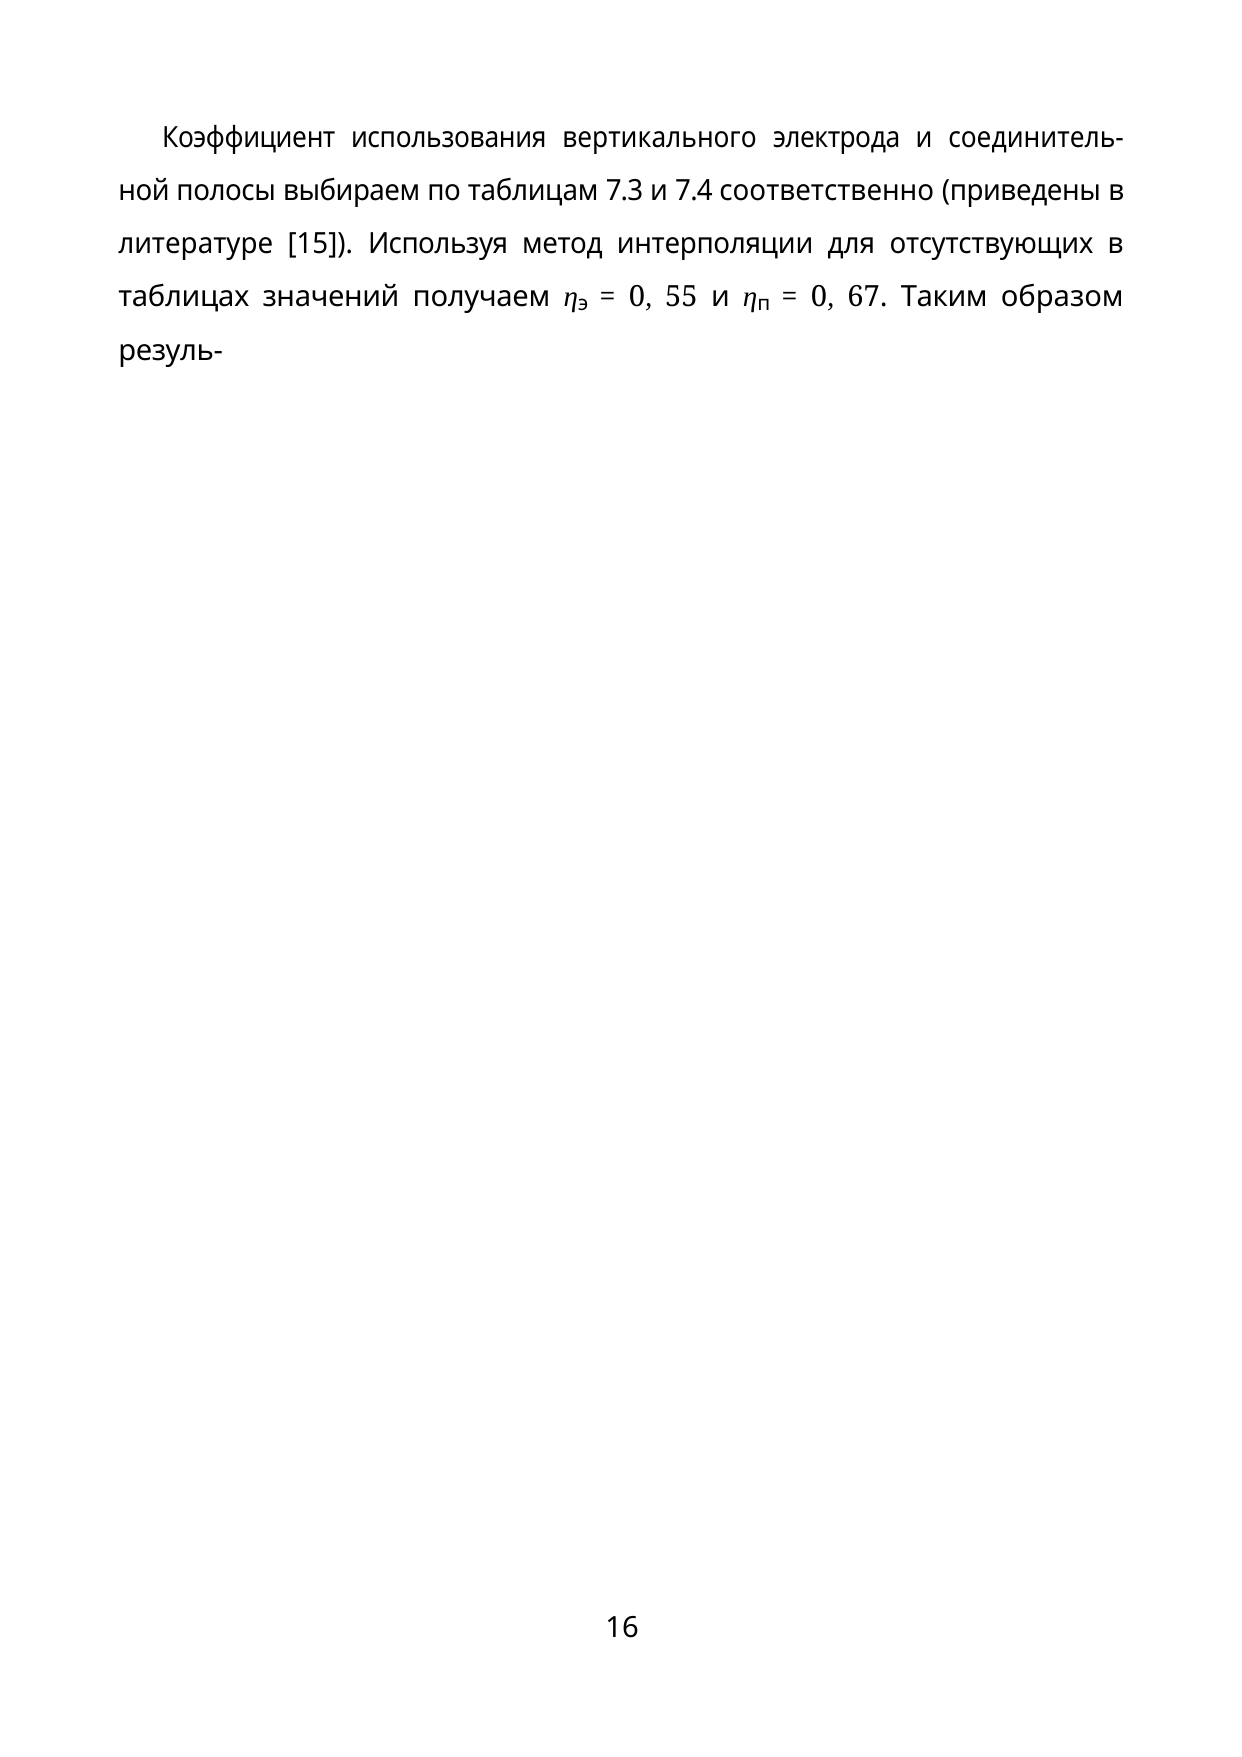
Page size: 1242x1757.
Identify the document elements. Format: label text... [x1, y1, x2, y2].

text Коэффициент использования вертикального электрода и соединитель- ной полосы выбираем по таблицам 7.3 и 7.4 соответственно (приведены в литературе [15]). Используя метод интерполяции для отсутствующих в таблицах значений получаем ηэ = 0, 55 и ηп = 0, 67. Таким образом резуль- [118, 117, 1124, 369]
